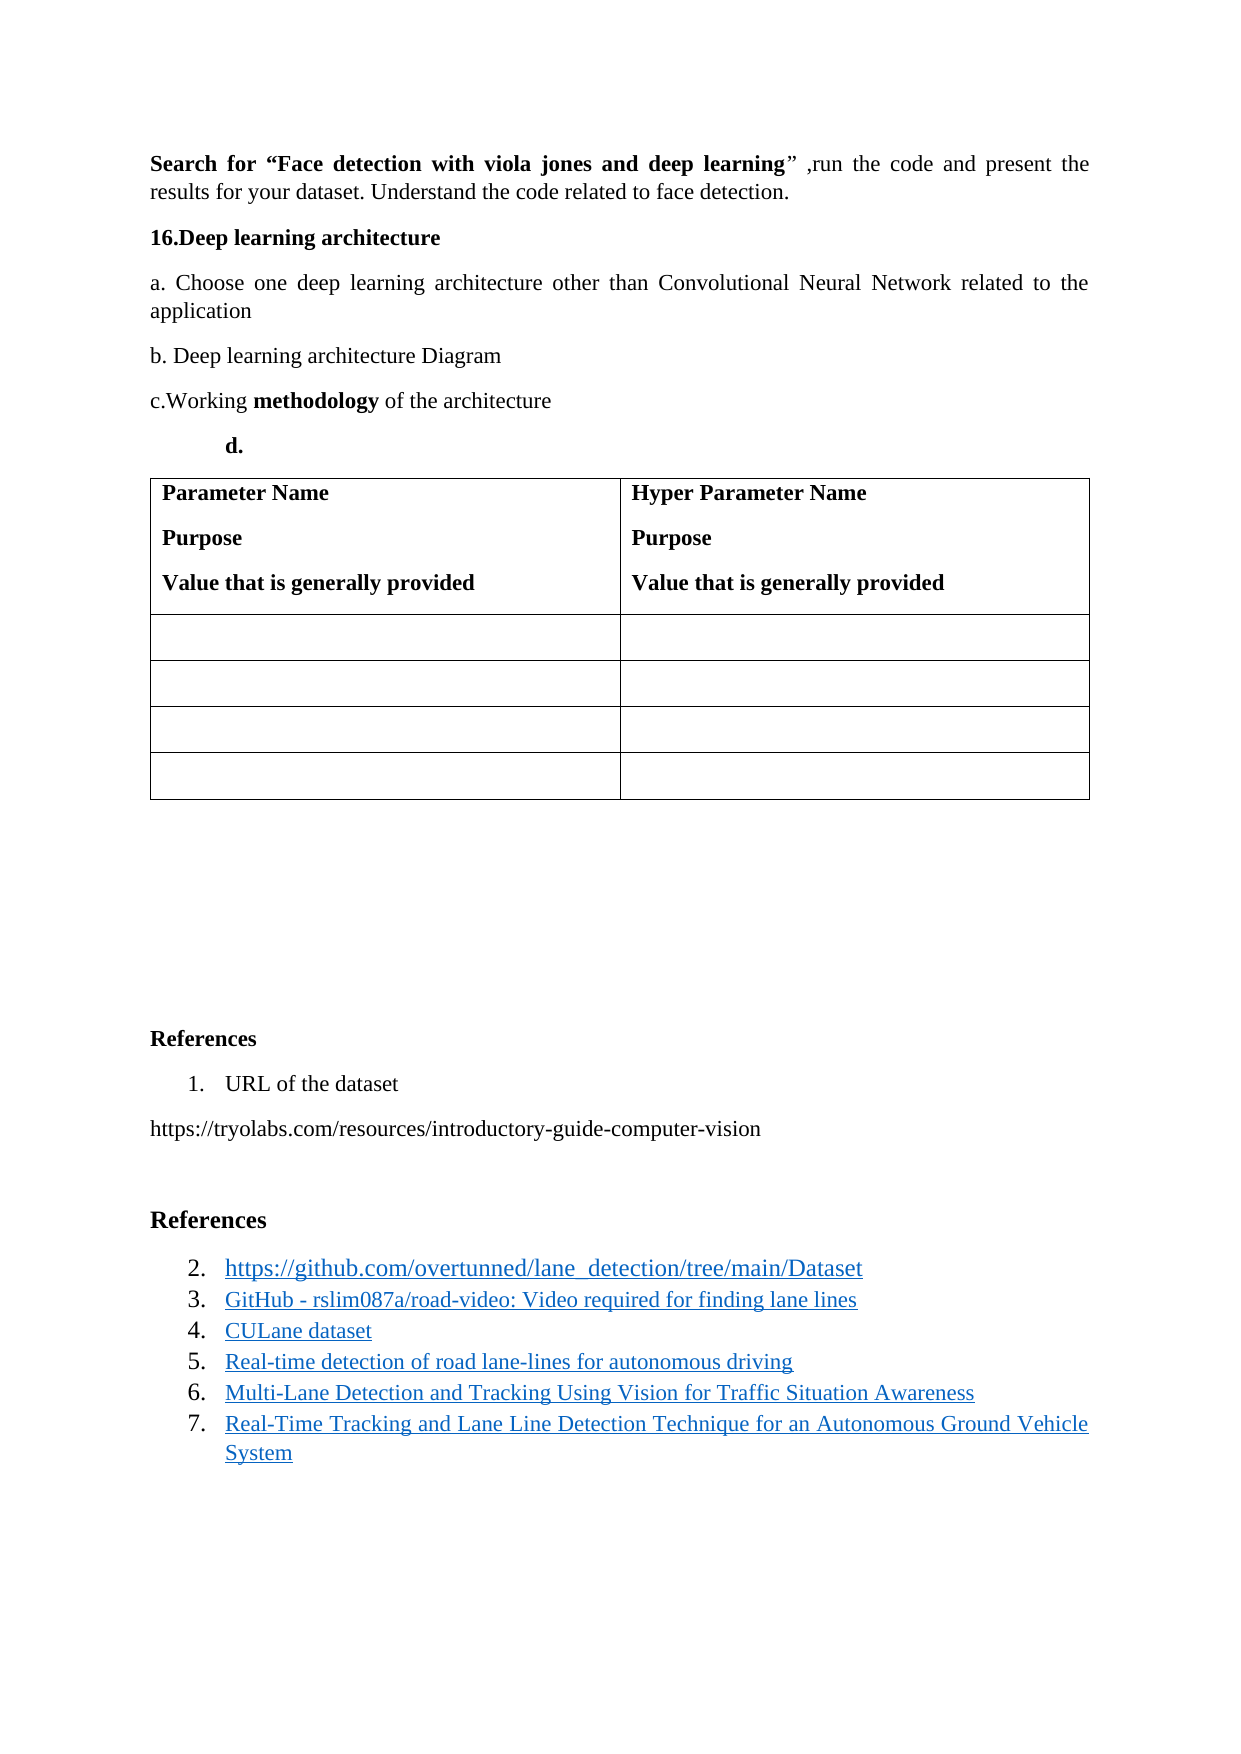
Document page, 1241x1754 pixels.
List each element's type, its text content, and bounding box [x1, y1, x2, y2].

list Real-Time Tracking and Lane Line Detection Technique for an Autonomous Ground Vehicle System [187, 1408, 1090, 1466]
table_cell [621, 753, 1089, 798]
text References [150, 1205, 1090, 1234]
text Search for “Face detection with viola jones and deep learning” ,run the code and present the results for your dataset. Understand the code related to face detection. [150, 150, 1090, 205]
list Real-time detection of road lane-lines for autonomous driving [187, 1346, 1090, 1375]
text https://tryolabs.com/resources/introductory-guide-computer-vision [150, 1115, 1090, 1142]
list Multi-Lane Detection and Tracking Using Vision for Traffic Situation Awareness [187, 1377, 1090, 1406]
table_cell [151, 615, 620, 660]
list GitHub - rslim087a/road-video: Video required for finding lane lines [187, 1284, 1090, 1313]
text 16.Deep learning architecture [150, 223, 1090, 250]
list CULane dataset [187, 1315, 1090, 1344]
text c.Working methodology of the architecture [150, 387, 1090, 414]
text References [150, 1025, 1090, 1051]
table_cell [151, 753, 620, 798]
text d. [150, 432, 1090, 459]
table_cell [151, 661, 620, 706]
table_cell [151, 707, 620, 752]
table_header Hyper Parameter Name Purpose Value that is generally provided [621, 479, 1089, 614]
table_cell [621, 615, 1089, 660]
list https://github.com/overtunned/lane_detection/tree/main/Dataset [187, 1253, 1090, 1282]
text a. Choose one deep learning architecture other than Convolutional Neural Network related to the application [150, 269, 1090, 323]
text b. Deep learning architecture Diagram [150, 342, 1090, 368]
table_cell [621, 707, 1089, 752]
table_header Parameter Name Purpose Value that is generally provided [151, 479, 620, 614]
list URL of the dataset [187, 1070, 1090, 1096]
table_cell [621, 661, 1089, 706]
